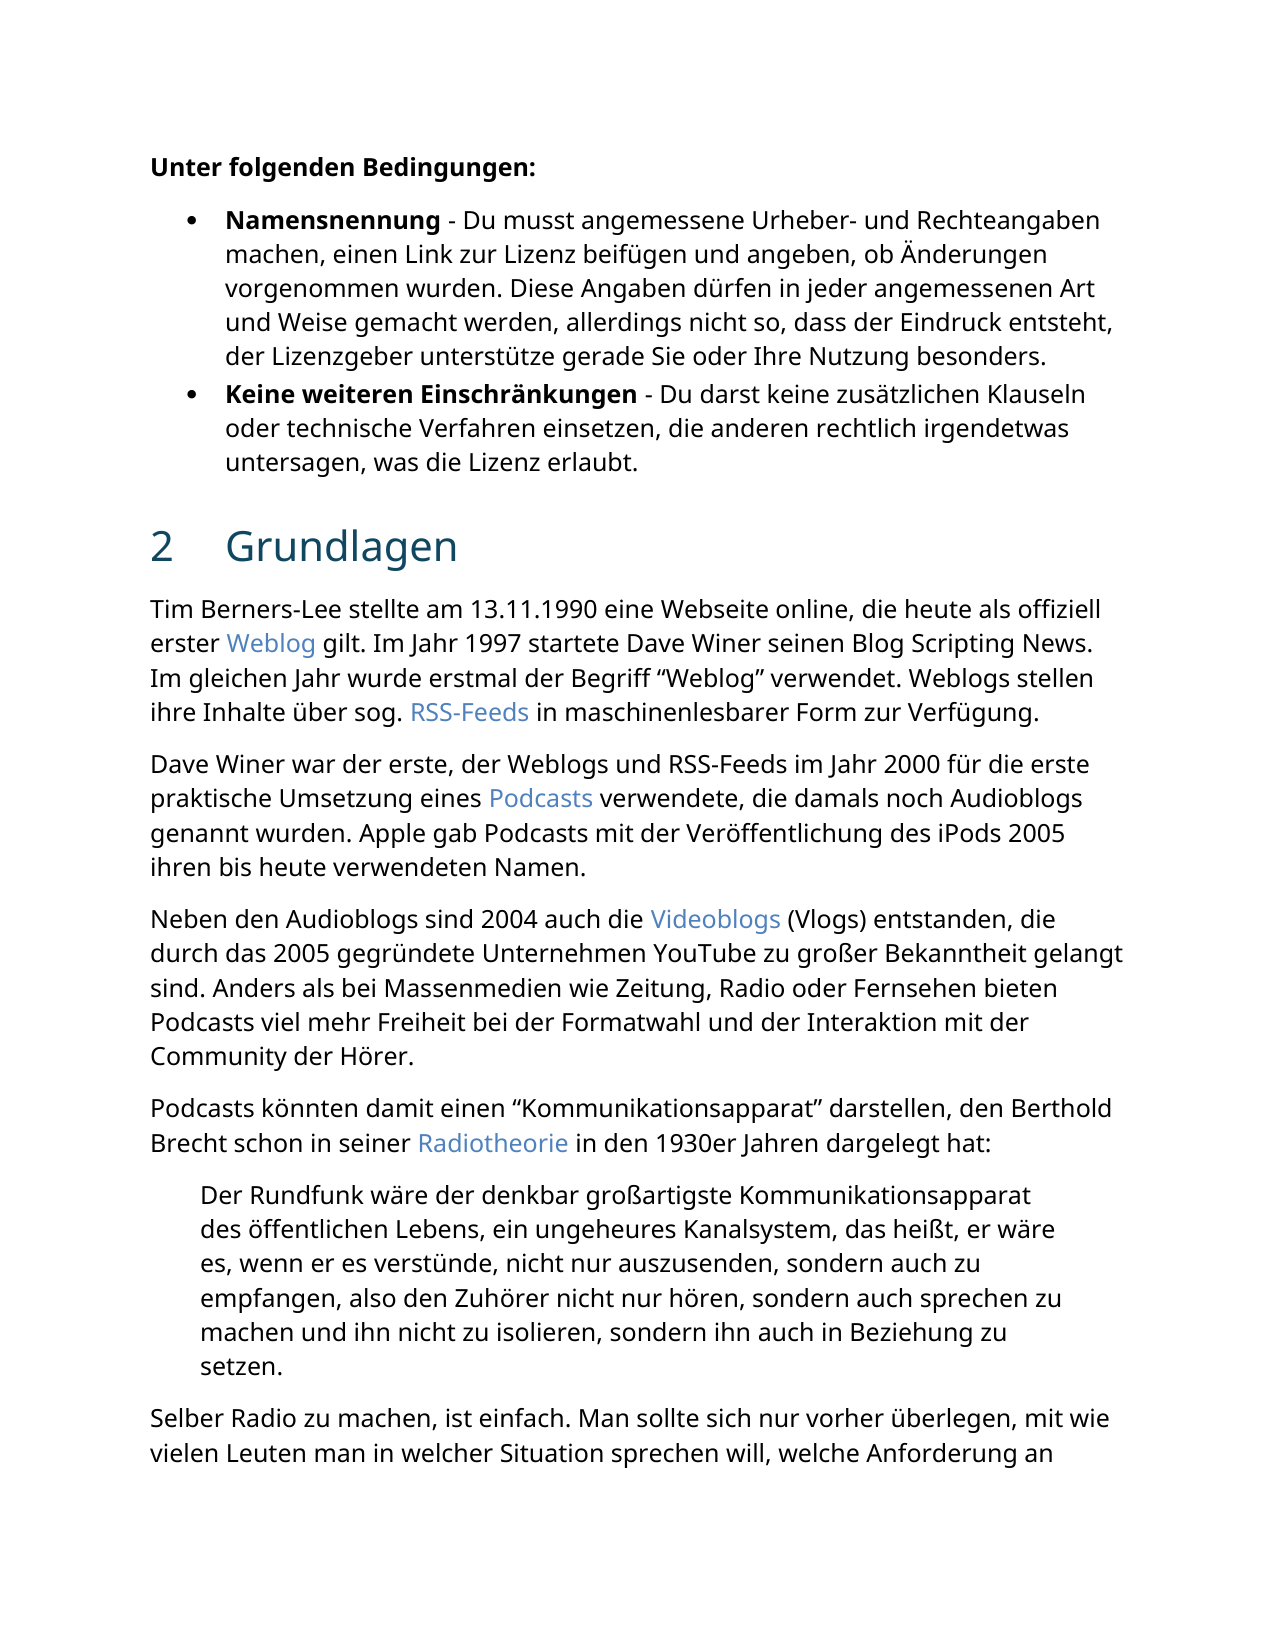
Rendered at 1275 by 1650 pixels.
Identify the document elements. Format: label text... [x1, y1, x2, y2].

list Keine weiteren Einschränkungen - Du darst keine zusätzlichen Klauseln oder technische Verfahren einsetzen, die anderen rechtlich irgendetwas untersagen, was die Lizenz erlaubt. [187, 377, 1125, 479]
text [150, 1401, 1125, 1469]
text Neben den Audioblogs sind 2004 auch die Videoblogs (Vlogs) entstanden, die durch das 2005 gegründete Unternehmen YouTube zu großer Bekanntheit gelangt sind. Anders als bei Massenmedien wie Zeitung, Radio oder Fernsehen bieten Podcasts viel mehr Freiheit bei der Formatwahl und der Interaktion mit der Community der Hörer. [150, 902, 1125, 1072]
list Namensnennung - Du musst angemessene Urheber- und Rechteangaben machen, einen Link zur Lizenz beifügen und angeben, ob Änderungen vorgenommen wurden. Diese Angaben dürfen in jeder angemessenen Art und Weise gemacht werden, allerdings nicht so, dass der Eindruck entsteht, der Lizenzgeber unterstütze gerade Sie oder Ihre Nutzung besonders. [187, 203, 1125, 373]
text Der Rundfunk wäre der denkbar großartigste Kommunikationsapparat des öffentlichen Lebens, ein ungeheures Kanalsystem, das heißt, er wäre es, wenn er es verstünde, nicht nur auszusenden, sondern auch zu empfangen, also den Zuhörer nicht nur hören, sondern auch sprechen zu machen und ihn nicht zu isolieren, sondern ihn auch in Beziehung zu setzen. [200, 1178, 1075, 1382]
text Unter folgenden Bedingungen: [150, 150, 1125, 184]
text Dave Winer war der erste, der Weblogs und RSS-Feeds im Jahr 2000 für die erste praktische Umsetzung eines Podcasts verwendete, die damals noch Audioblogs genannt wurden. Apple gab Podcasts mit der Veröffentlichung des iPods 2005 ihren bis heute verwendeten Namen. [150, 747, 1125, 883]
text Podcasts könnten damit einen “Kommunikationsapparat” darstellen, den Berthold Brecht schon in seiner Radiotheorie in den 1930er Jahren dargelegt hat: [150, 1091, 1125, 1159]
subtitle 2 Grundlagen [150, 517, 1125, 573]
text Tim Berners-Lee stellte am 13.11.1990 eine Webseite online, die heute als offiziell erster Weblog gilt. Im Jahr 1997 startete Dave Winer seinen Blog Scripting News. Im gleichen Jahr wurde erstmal der Begriff “Weblog” verwendet. Weblogs stellen ihre Inhalte über sog. RSS-Feeds in maschinenlesbarer Form zur Verfügung. [150, 592, 1125, 728]
